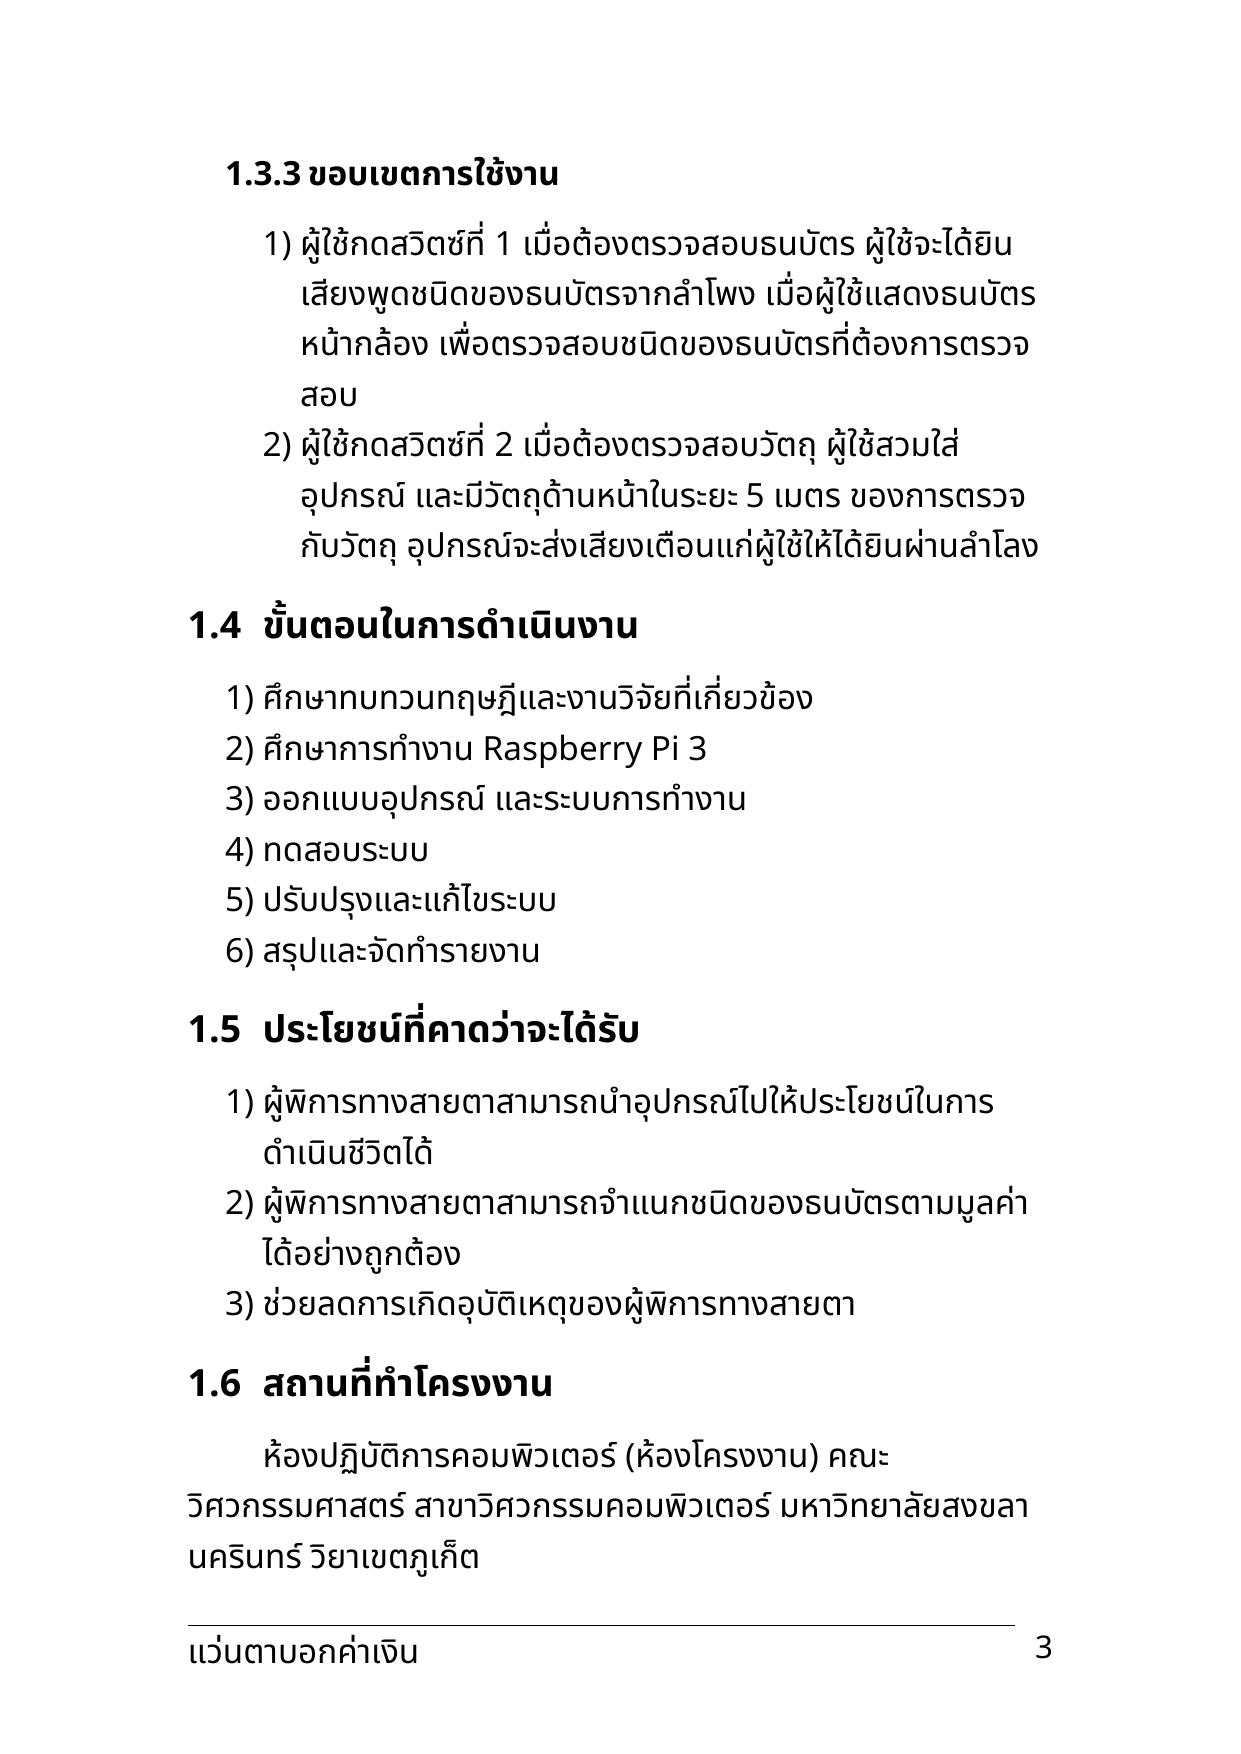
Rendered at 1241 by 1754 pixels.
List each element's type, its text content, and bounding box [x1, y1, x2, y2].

text ห้องปฏิบัติการคอมพิวเตอร์ (ห้องโครงงาน) คณะวิศวกรรมศาสตร์ สาขาวิศวกรรมคอมพิวเตอร์ มหาวิทยาลัยสงขลานครินทร์ วิยาเขตภูเก็ต [187, 1432, 1053, 1583]
subtitle ประโยชน์ที่คาดว่าจะได้รับ [187, 1002, 1053, 1059]
list ศึกษาการทำงาน Raspberry Pi 3 [225, 724, 1053, 775]
list ผู้ใช้กดสวิตซ์ที่ 2 เมื่อต้องตรวจสอบวัตถุ ผู้ใช้สวมใส่อุปกรณ์ และมีวัตถุด้านหน้าในระยะ5 เมตร ของการตรวจกับวัตถุ อุปกรณ์จะส่งเสียงเตือนแก่ผู้ใช้ให้ได้ยินผ่านลำโลง [262, 421, 1053, 573]
subtitle ขอบเขตการใช้งาน [225, 150, 1053, 201]
subtitle สถานที่ทำโครงงาน [187, 1356, 1053, 1413]
list ปรับปรุงและแก้ไขระบบ [225, 876, 1053, 927]
list ผู้ใช้กดสวิตซ์ที่ 1 เมื่อต้องตรวจสอบธนบัตร ผู้ใช้จะได้ยินเสียงพูดชนิดของธนบัตรจากลำโพง เมื่อผู้ใช้แสดงธนบัตรหน้ากล้อง เพื่อตรวจสอบชนิดของธนบัตรที่ต้องการตรวจสอบ [262, 219, 1053, 421]
list ช่วยลดการเกิดอุบัติเหตุของผู้พิการทางสายตา [225, 1280, 1053, 1331]
list ผู้พิการทางสายตาสามารถนำอุปกรณ์ไปให้ประโยชน์ในการดำเนินชีวิตได้ [225, 1078, 1053, 1179]
list สรุปและจัดทำรายงาน [225, 927, 1053, 977]
list ทดสอบระบบ [225, 826, 1053, 876]
subtitle ขั้นตอนในการดำเนินงาน [187, 598, 1053, 655]
list ผู้พิการทางสายตาสามารถจำแนกชนิดของธนบัตรตามมูลค่าได้อย่างถูกต้อง [225, 1179, 1053, 1280]
list ศึกษาทบทวนทฤษฎีและงานวิจัยที่เกี่ยวข้อง [225, 674, 1053, 724]
list ออกแบบอุปกรณ์ และระบบการทำงาน [225, 775, 1053, 826]
